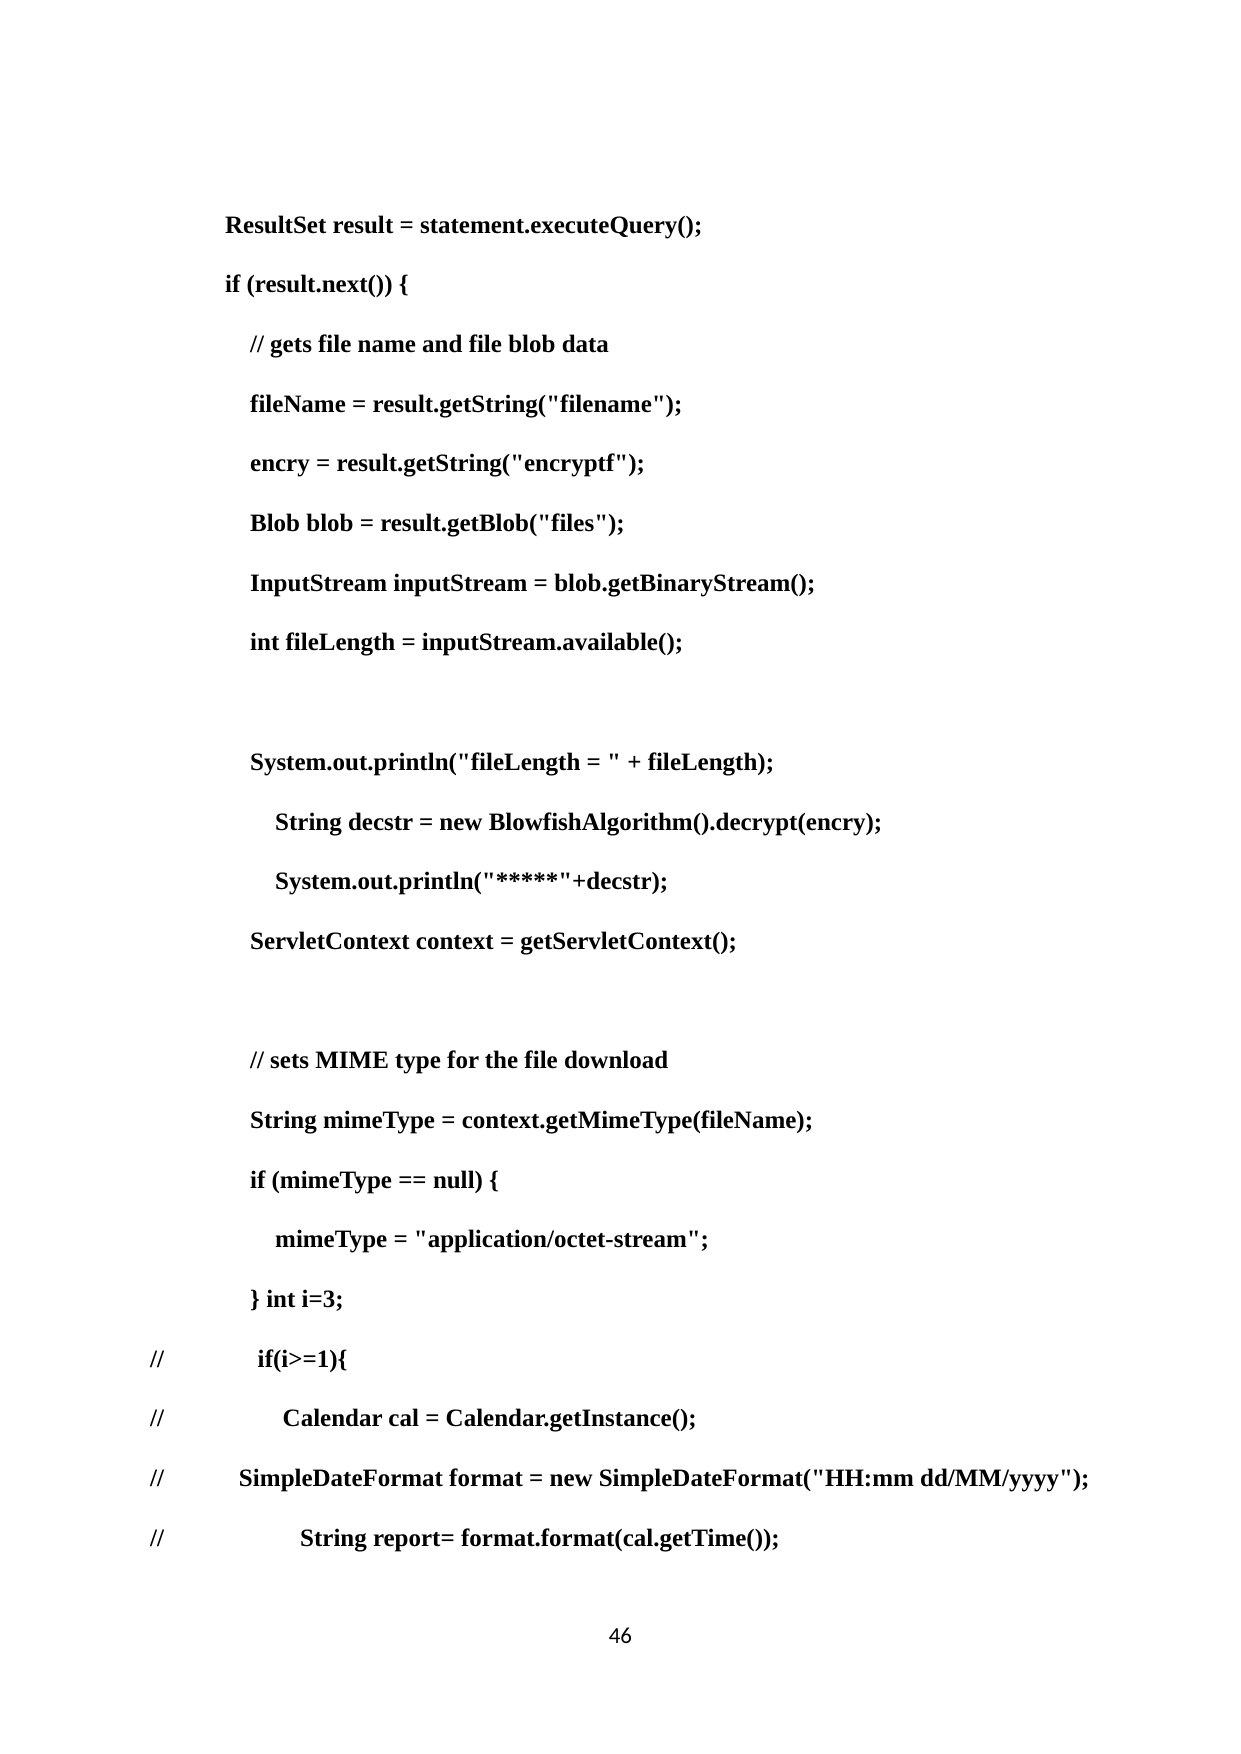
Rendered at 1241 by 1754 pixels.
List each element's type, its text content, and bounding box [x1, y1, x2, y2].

text int fileLength = inputStream.available(); [150, 627, 1090, 656]
text // gets file name and file blob data [150, 329, 1090, 358]
text ResultSet result = statement.executeQuery(); [150, 210, 1090, 238]
text ServletContext context = getServletContext(); [150, 926, 1090, 955]
text InputStream inputStream = blob.getBinaryStream(); [150, 568, 1090, 597]
text if (mimeType == null) { [150, 1165, 1090, 1193]
text // if(i>=1){ [150, 1344, 1090, 1372]
text mimeType = "application/octet-stream"; [150, 1224, 1090, 1253]
text String mimeType = context.getMimeType(fileName); [150, 1105, 1090, 1134]
text fileName = result.getString("filename"); [150, 389, 1090, 417]
text // SimpleDateFormat format = new SimpleDateFormat("HH:mm dd/MM/yyyy"); [150, 1463, 1090, 1492]
text // Calendar cal = Calendar.getInstance(); [150, 1403, 1090, 1432]
text System.out.println("*****"+decstr); [150, 866, 1090, 895]
text String decstr = new BlowfishAlgorithm().decrypt(encry); [150, 807, 1090, 835]
text Blob blob = result.getBlob("files"); [150, 508, 1090, 537]
text encry = result.getString("encryptf"); [150, 448, 1090, 477]
text } int i=3; [150, 1284, 1090, 1313]
text // sets MIME type for the file download [150, 1045, 1090, 1074]
text System.out.println("fileLength = " + fileLength); [150, 747, 1090, 776]
text if (result.next()) { [150, 269, 1090, 298]
text // String report= format.format(cal.getTime()); [150, 1523, 1090, 1552]
